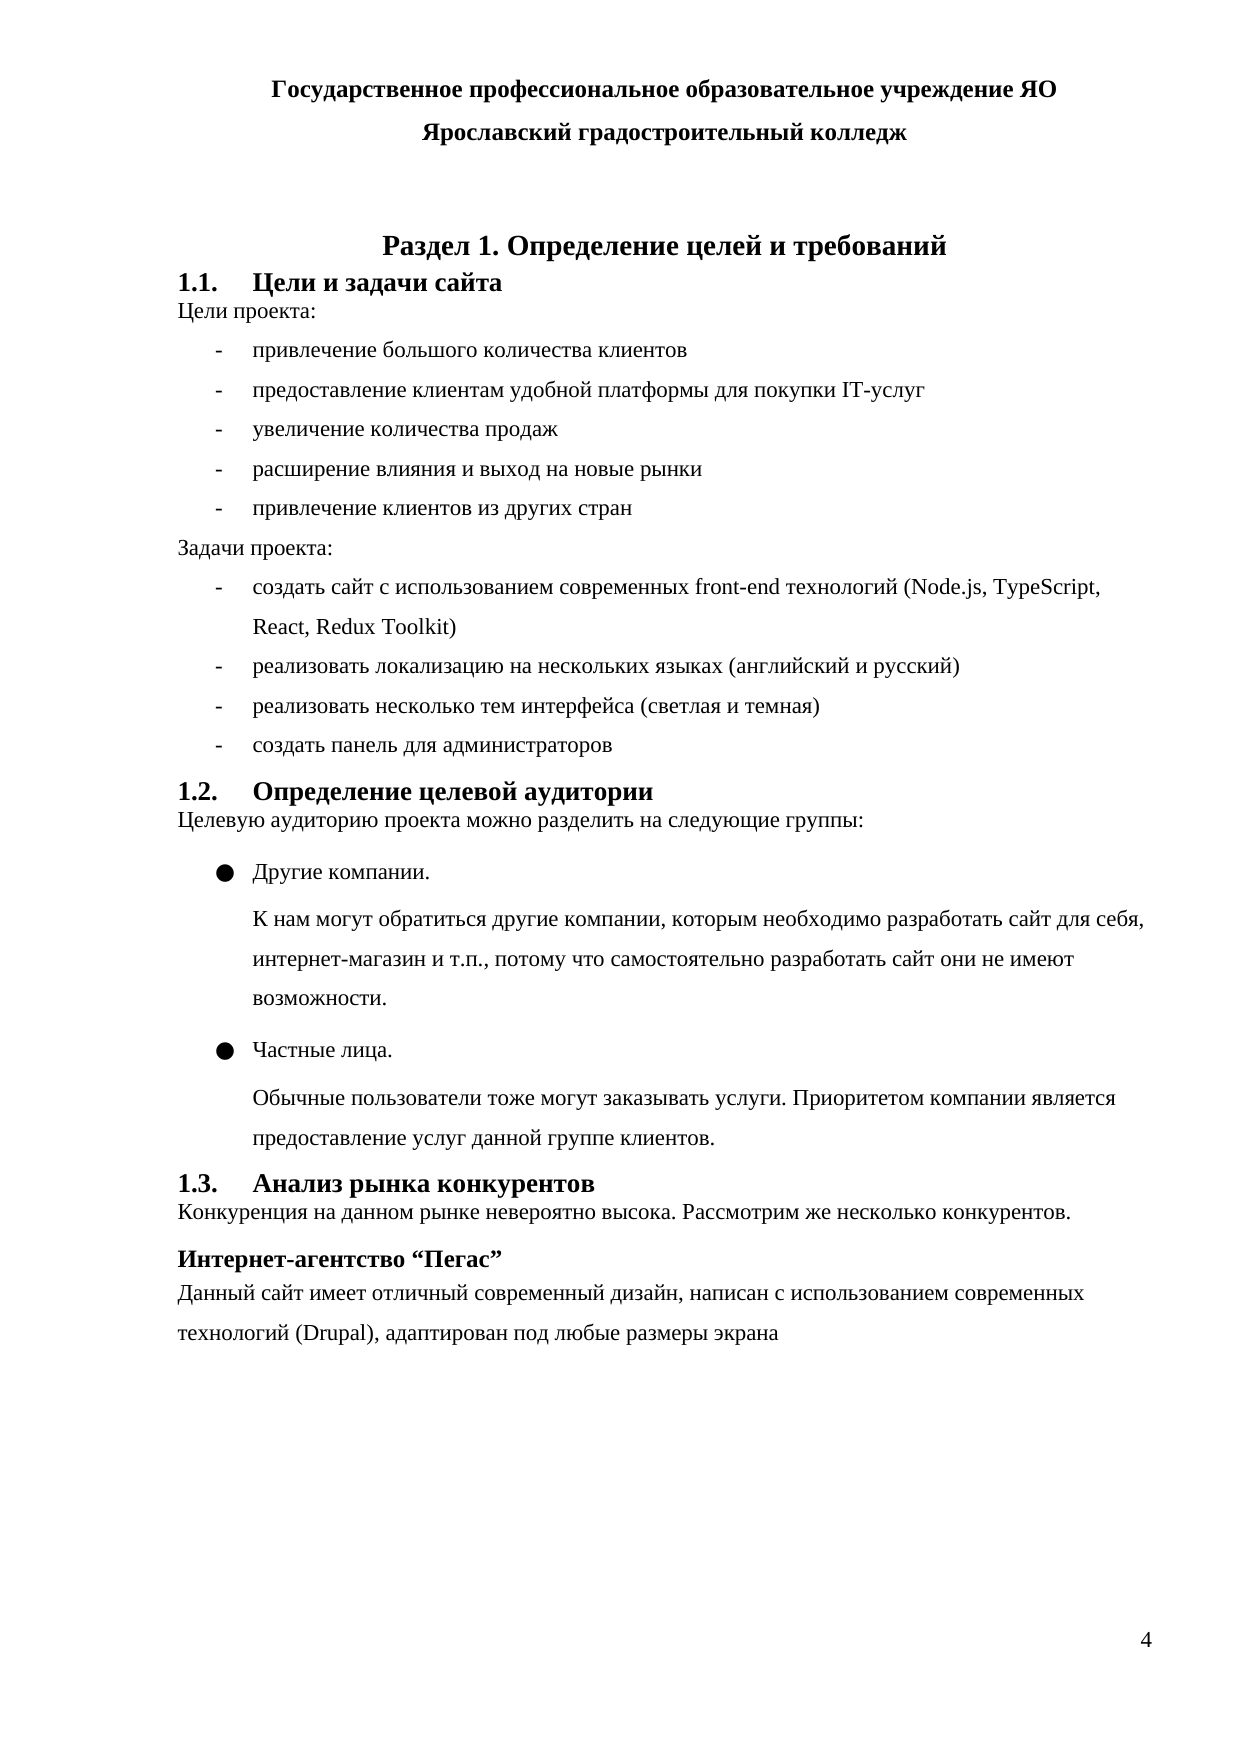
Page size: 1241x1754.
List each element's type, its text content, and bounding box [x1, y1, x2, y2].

text Задачи проекта: [177, 534, 1152, 560]
list привлечение клиентов из других стран [215, 494, 1152, 521]
list увеличение количества продаж [215, 415, 1152, 442]
list Другие компании. К нам могут обратиться другие компании, которым необходимо разработать сайт для себя, интернет-магазин и т.п., потому что самостоятельно разработать сайт они не имеют возможности. [215, 845, 1152, 1011]
list реализовать несколько тем интерфейса (светлая и темная) [215, 692, 1152, 718]
list реализовать локализацию на нескольких языках (английский и русский) [215, 652, 1152, 678]
list создать сайт с использованием современных front-end технологий (Node.js, TypeScript, React, Redux Toolkit) [215, 573, 1152, 639]
list расширение влияния и выход на новые рынки [215, 455, 1152, 481]
text Данный сайт имеет отличный современный дизайн, написан с использованием современных технологий (Drupal), адаптирован под любые размеры экрана [177, 1279, 1152, 1345]
text Конкуренция на данном рынке невероятно высока. Рассмотрим же несколько конкурентов. [177, 1198, 1152, 1225]
list Частные лица. Обычные пользователи тоже могут заказывать услуги. Приоритетом компании является предоставление услуг данной группе клиентов. [215, 1024, 1152, 1150]
text Цели проекта: [177, 297, 1152, 323]
subtitle Интернет-агентство “Пегас” [177, 1244, 1152, 1273]
list создать панель для администраторов [215, 731, 1152, 757]
subtitle Анализ рынка конкурентов [177, 1167, 1152, 1198]
subtitle Раздел 1. Определение целей и требований [177, 228, 1152, 262]
text Целевую аудиторию проекта можно разделить на следующие группы: [177, 806, 1152, 832]
list привлечение большого количества клиентов [215, 336, 1152, 363]
list предоставление клиентам удобной платформы для покупки IT-услуг [215, 376, 1152, 402]
subtitle Определение целевой аудитории [177, 775, 1152, 806]
subtitle Цели и задачи сайта [177, 266, 1152, 297]
